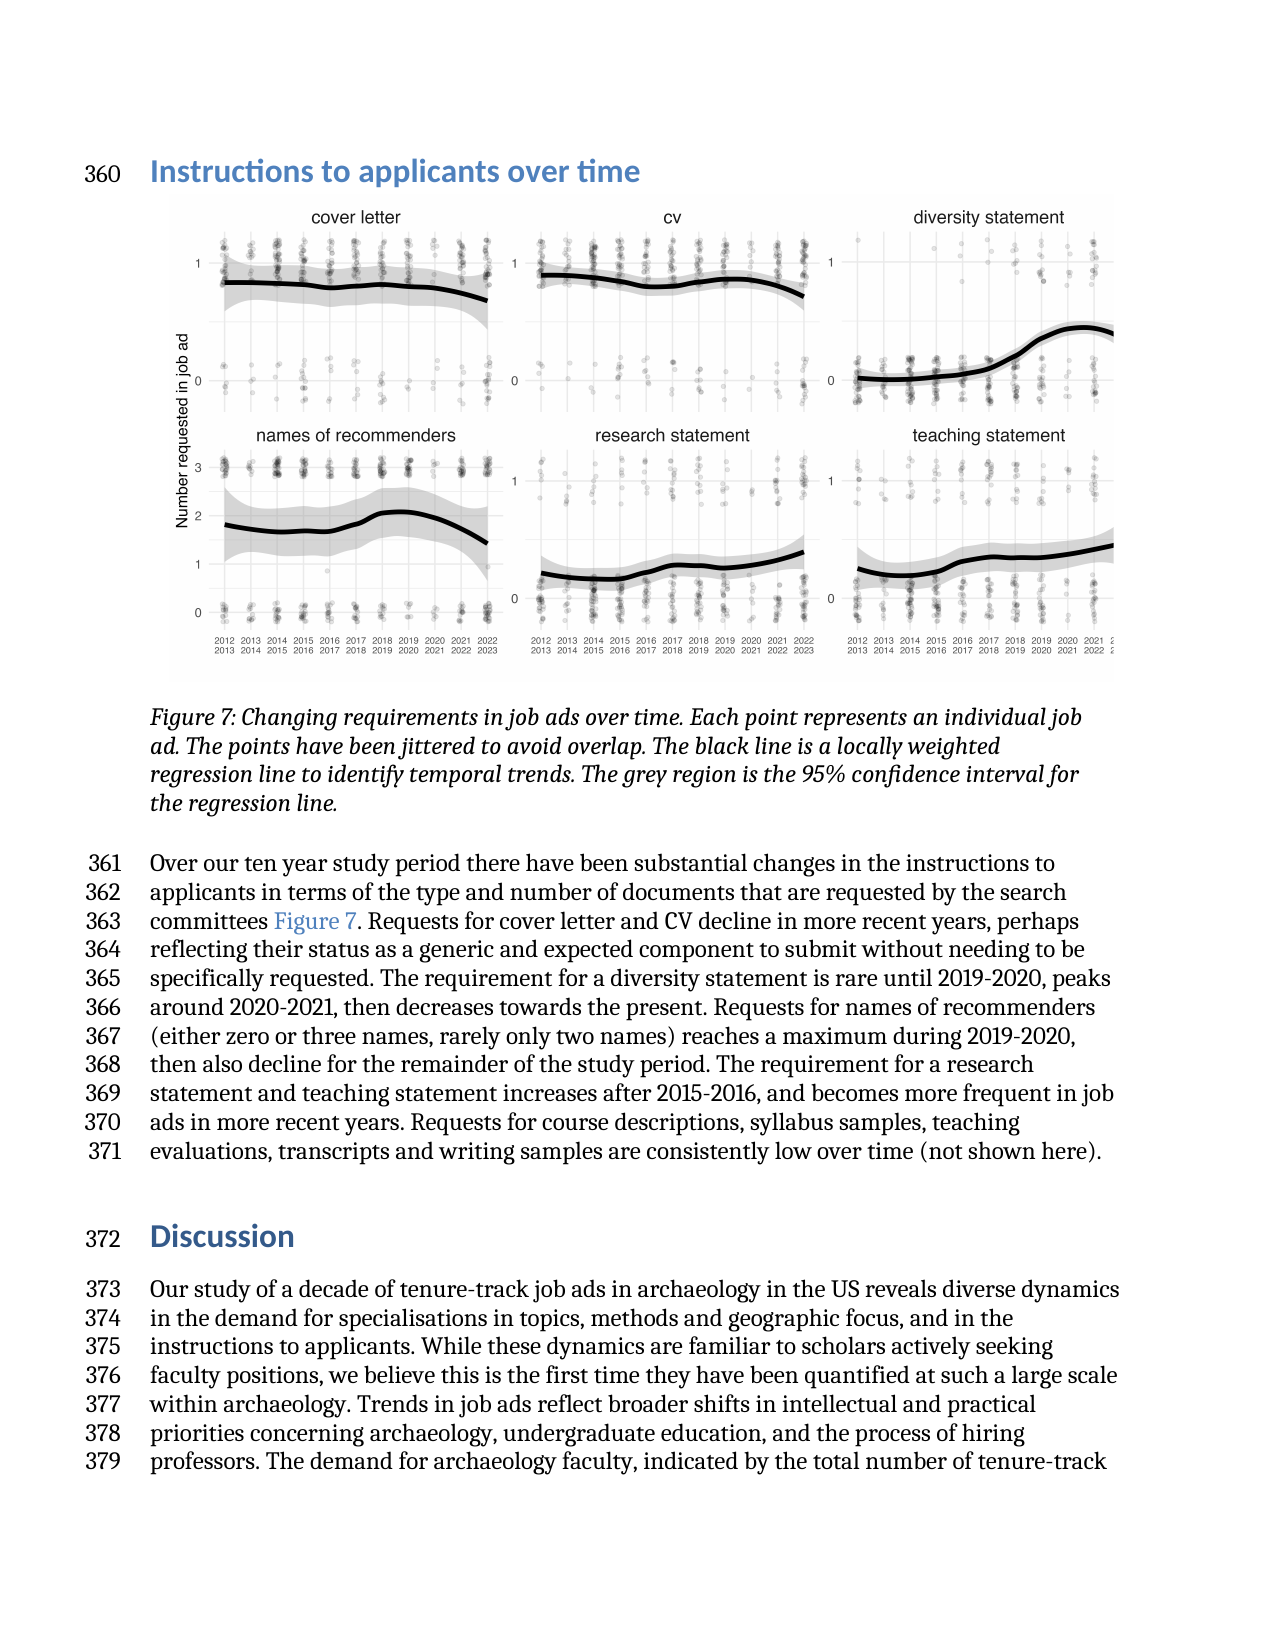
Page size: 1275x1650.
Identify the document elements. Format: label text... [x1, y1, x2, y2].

subtitle Discussion [150, 1215, 1125, 1256]
subtitle Instructions to applicants over time [150, 150, 1125, 191]
text Over our ten year study period there have been substantial changes in the instructions to applicants in terms of the type and number of documents that are requested by the search committees Figure 7. Requests for cover letter and CV decline in more recent years, perhaps reflecting their status as a generic and expected component to submit without needing to be specifically requested. The requirement for a diversity statement is rare until 2019-2020, peaks around 2020-2021, then decreases towards the present. Requests for names of recommenders (either zero or three names, rarely only two names) reaches a maximum during 2019-2020, then also decline for the remainder of the study period. The requirement for a research statement and teaching statement increases after 2015-2016, and becomes more frequent in job ads in more recent years. Requests for course descriptions, syllabus samples, teaching evaluations, transcripts and writing samples are consistently low over time (not shown here). [150, 849, 1125, 1165]
table_header Figure 7: Changing requirements in job ads over time. Each point represents an individual job ad. The points have been jittered to avoid overlap. The black line is a locally weighted regression line to identify temporal trends. The grey region is the 95% confidence interval for the regression line. [139, 191, 1114, 830]
picture [168, 194, 1114, 682]
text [150, 1275, 1125, 1476]
